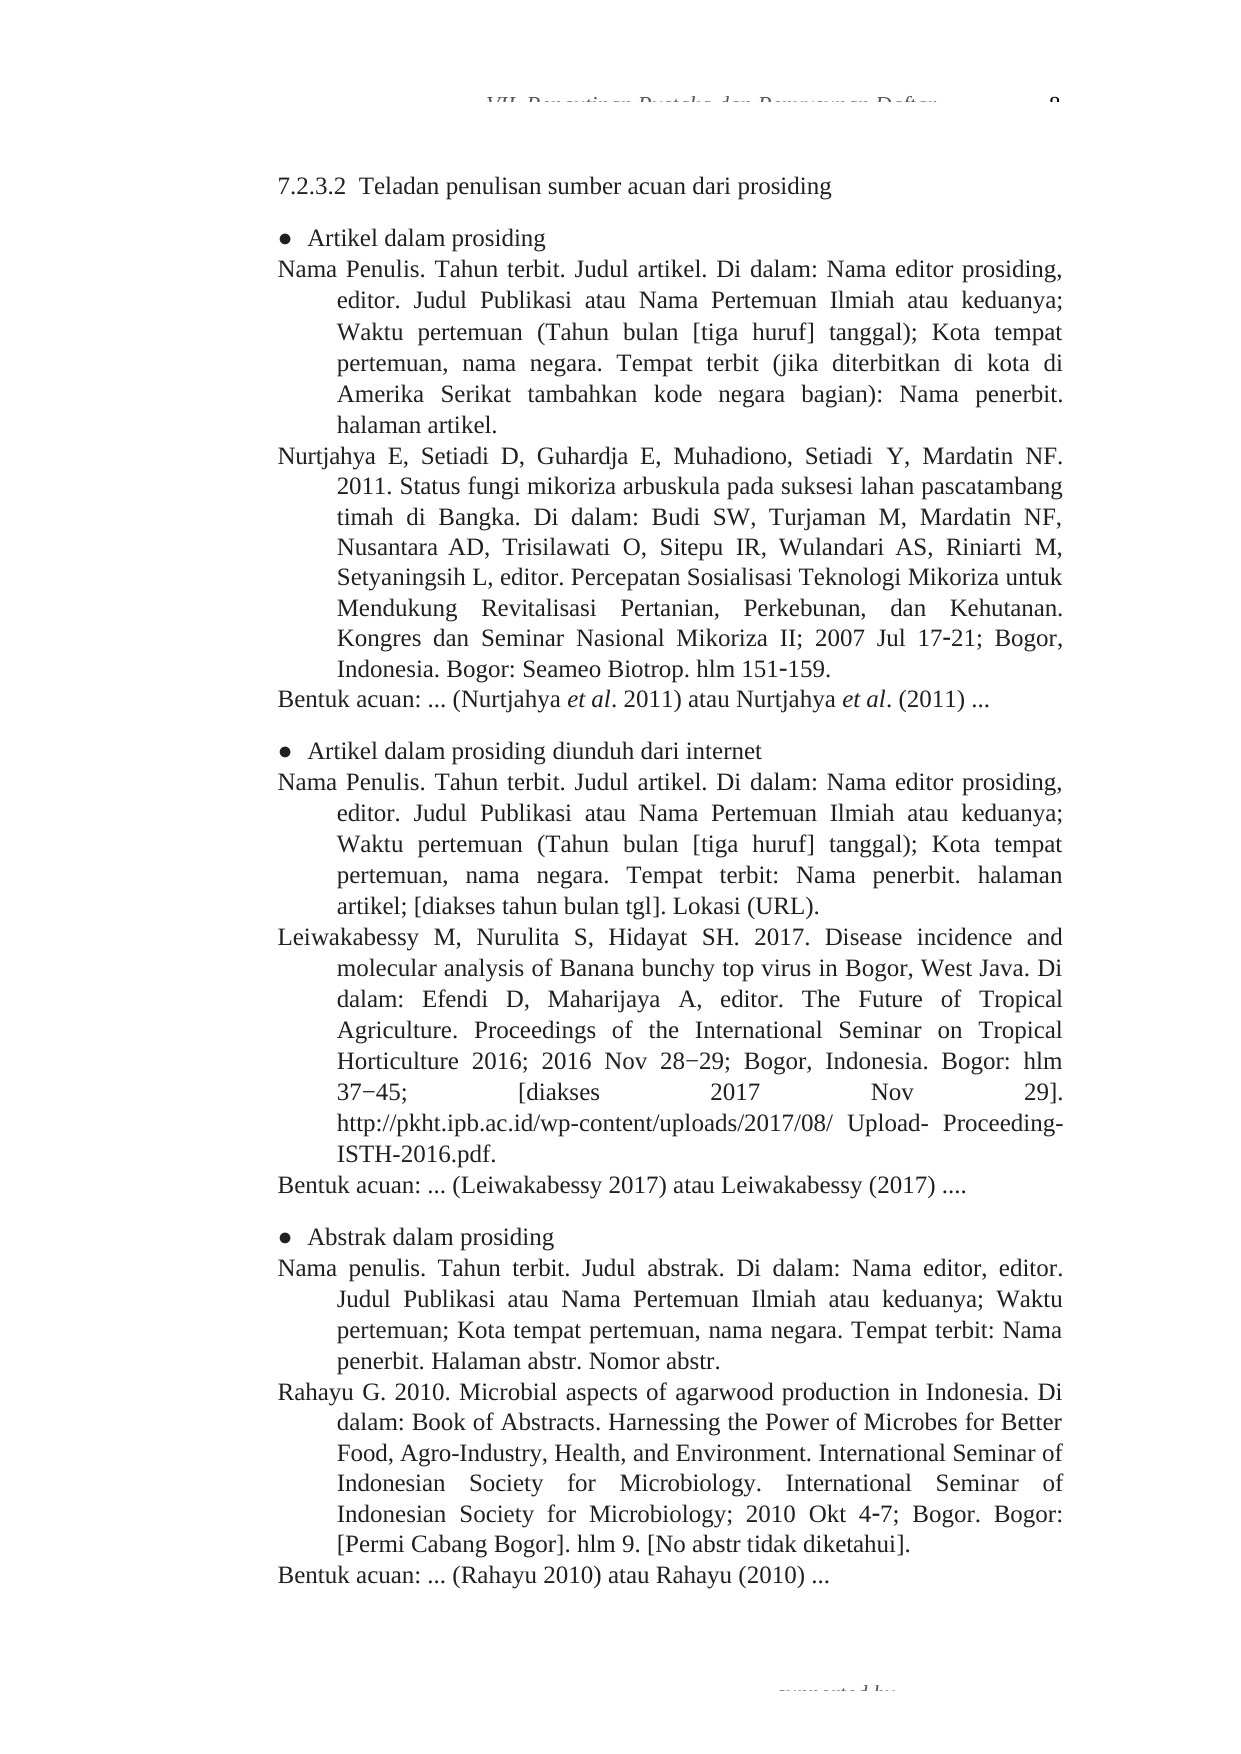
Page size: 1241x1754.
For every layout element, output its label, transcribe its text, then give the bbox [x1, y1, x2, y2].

text Bentuk acuan: ... (Rahayu 2010) atau Rahayu (2010) ... [277, 1560, 1240, 1589]
text Nama Penulis. Tahun terbit. Judul artikel. Di dalam: Nama editor prosiding, editor. Judul Publikasi atau Nama Pertemuan Ilmiah atau keduanya; Waktu pertemuan (Tahun bulan [tiga huruf] tanggal); Kota tempat pertemuan, nama negara. Tempat terbit: Nama penerbit. halaman artikel; [diakses tahun bulan tgl]. Lokasi (URL). [277, 767, 1063, 920]
text Rahayu G. 2010. Microbial aspects of agarwood production in Indonesia. Di dalam: Book of Abstracts. Harnessing the Power of Microbes for Better Food, Agro-Industry, Health, and Environment. International Seminar of Indonesian Society for Microbiology. International Seminar of Indonesian Society for Microbiology; 2010 Okt 47; Bogor. Bogor: [Permi Cabang Bogor]. hlm 9. [No abstr tidak diketahui]. [277, 1377, 1063, 1558]
list Artikel dalam prosiding diunduh dari internet [277, 736, 1240, 764]
text Bentuk acuan: ... (Nurtjahya et al. 2011) atau Nurtjahya et al. (2011) ... [277, 684, 1240, 713]
text Bentuk acuan: ... (Leiwakabessy 2017) atau Leiwakabessy (2017) .... [277, 1171, 1240, 1199]
text Nama penulis. Tahun terbit. Judul abstrak. Di dalam: Nama editor, editor. Judul Publikasi atau Nama Pertemuan Ilmiah atau keduanya; Waktu pertemuan; Kota tempat pertemuan, nama negara. Tempat terbit: Nama penerbit. Halaman abstr. Nomor abstr. [277, 1253, 1063, 1375]
list Artikel dalam prosiding [277, 223, 1240, 252]
text Nurtjahya E, Setiadi D, Guhardja E, Muhadiono, Setiadi Y, Mardatin NF. 2011. Status fungi mikoriza arbuskula pada suksesi lahan pascatambang timah di Bangka. Di dalam: Budi SW, Turjaman M, Mardatin NF, Nusantara AD, Trisilawati O, Sitepu IR, Wulandari AS, Riniarti M, Setyaningsih L, editor. Percepatan Sosialisasi Teknologi Mikoriza untuk Mendukung Revitalisasi Pertanian, Perkebunan, dan Kehutanan. Kongres dan Seminar Nasional Mikoriza II; 2007 Jul 1721; Bogor, Indonesia. Bogor: Seameo Biotrop. hlm 151159. [277, 441, 1063, 682]
list Teladan penulisan sumber acuan dari prosiding [277, 171, 1240, 200]
text Leiwakabessy M, Nurulita S, Hidayat SH. 2017. Disease incidence and molecular analysis of Banana bunchy top virus in Bogor, West Java. Di dalam: Efendi D, Maharijaya A, editor. The Future of Tropical Agriculture. Proceedings of the International Seminar on Tropical Horticulture 2016; 2016 Nov 28−29; Bogor, Indonesia. Bogor: hlm 37−45; [diakses 2017 Nov 29]. http://pkht.ipb.ac.id/wp-content/uploads/2017/08/ Upload- Proceeding-ISTH-2016.pdf. [277, 922, 1063, 1168]
text Nama Penulis. Tahun terbit. Judul artikel. Di dalam: Nama editor prosiding, editor. Judul Publikasi atau Nama Pertemuan Ilmiah atau keduanya; Waktu pertemuan (Tahun bulan [tiga huruf] tanggal); Kota tempat pertemuan, nama negara. Tempat terbit (jika diterbitkan di kota di Amerika Serikat tambahkan kode negara bagian): Nama penerbit. halaman artikel. [277, 254, 1063, 438]
list Abstrak dalam prosiding [277, 1222, 1240, 1250]
